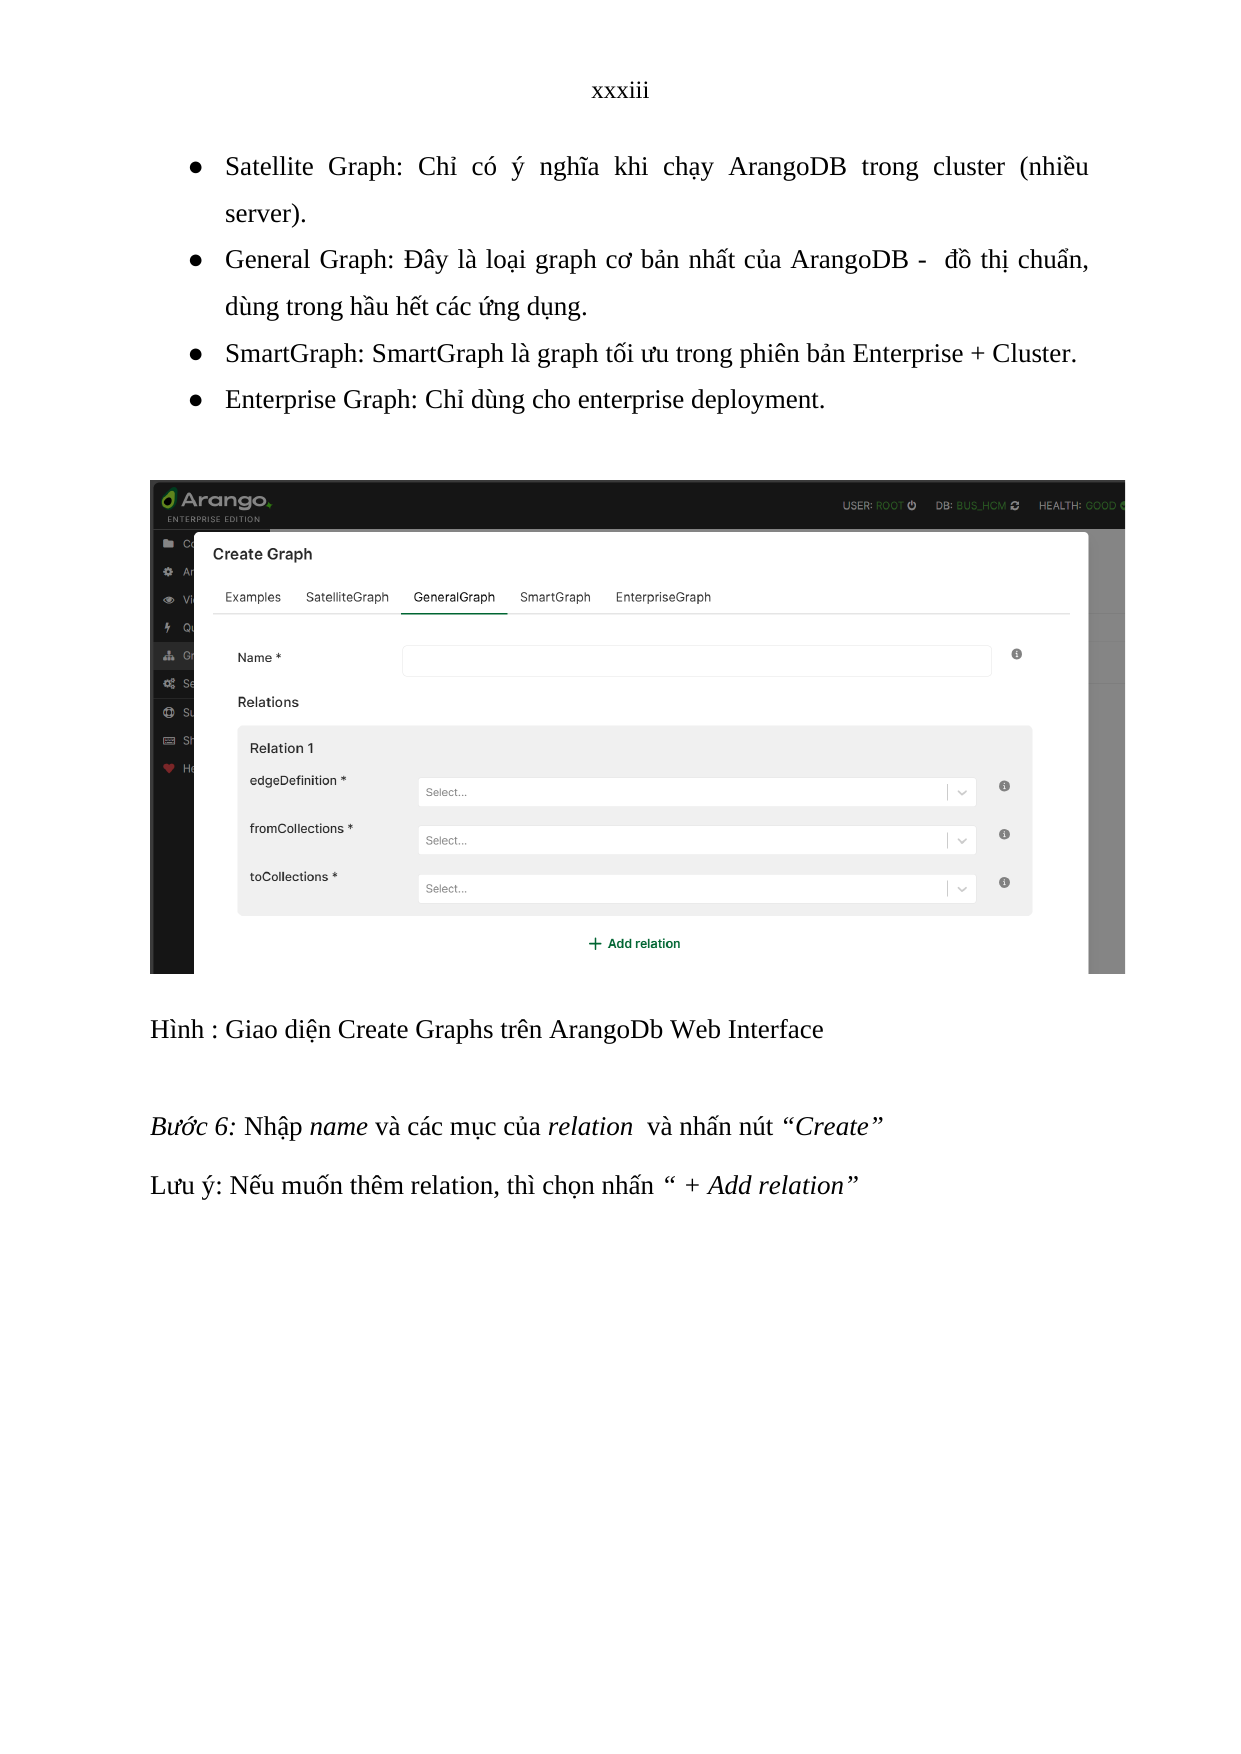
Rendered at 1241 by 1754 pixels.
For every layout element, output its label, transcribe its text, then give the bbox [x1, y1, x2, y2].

list SmartGraph: SmartGraph là graph tối ưu trong phiên bản Enterprise + Cluster. [187, 337, 1090, 368]
list Enterprise Graph: Chỉ dùng cho enterprise deployment. [187, 383, 1090, 414]
list General Graph: Đây là loại graph cơ bản nhất của ArangoDB - đồ thị chuẩn, dùng trong hầu hết các ứng dụng. [187, 243, 1090, 321]
picture [150, 480, 1125, 974]
text Hình : Giao diện Create Graphs trên ArangoDb Web Interface [150, 1013, 1090, 1044]
text Bước 6: Nhập name và các mục của relation và nhấn nút “Create” [150, 1110, 1090, 1141]
text Lưu ý: Nếu muốn thêm relation, thì chọn nhấn “ + Add relation” [150, 1169, 1090, 1200]
list Satellite Graph: Chỉ có ý nghĩa khi chạy ArangoDB trong cluster (nhiều server). [187, 150, 1090, 228]
